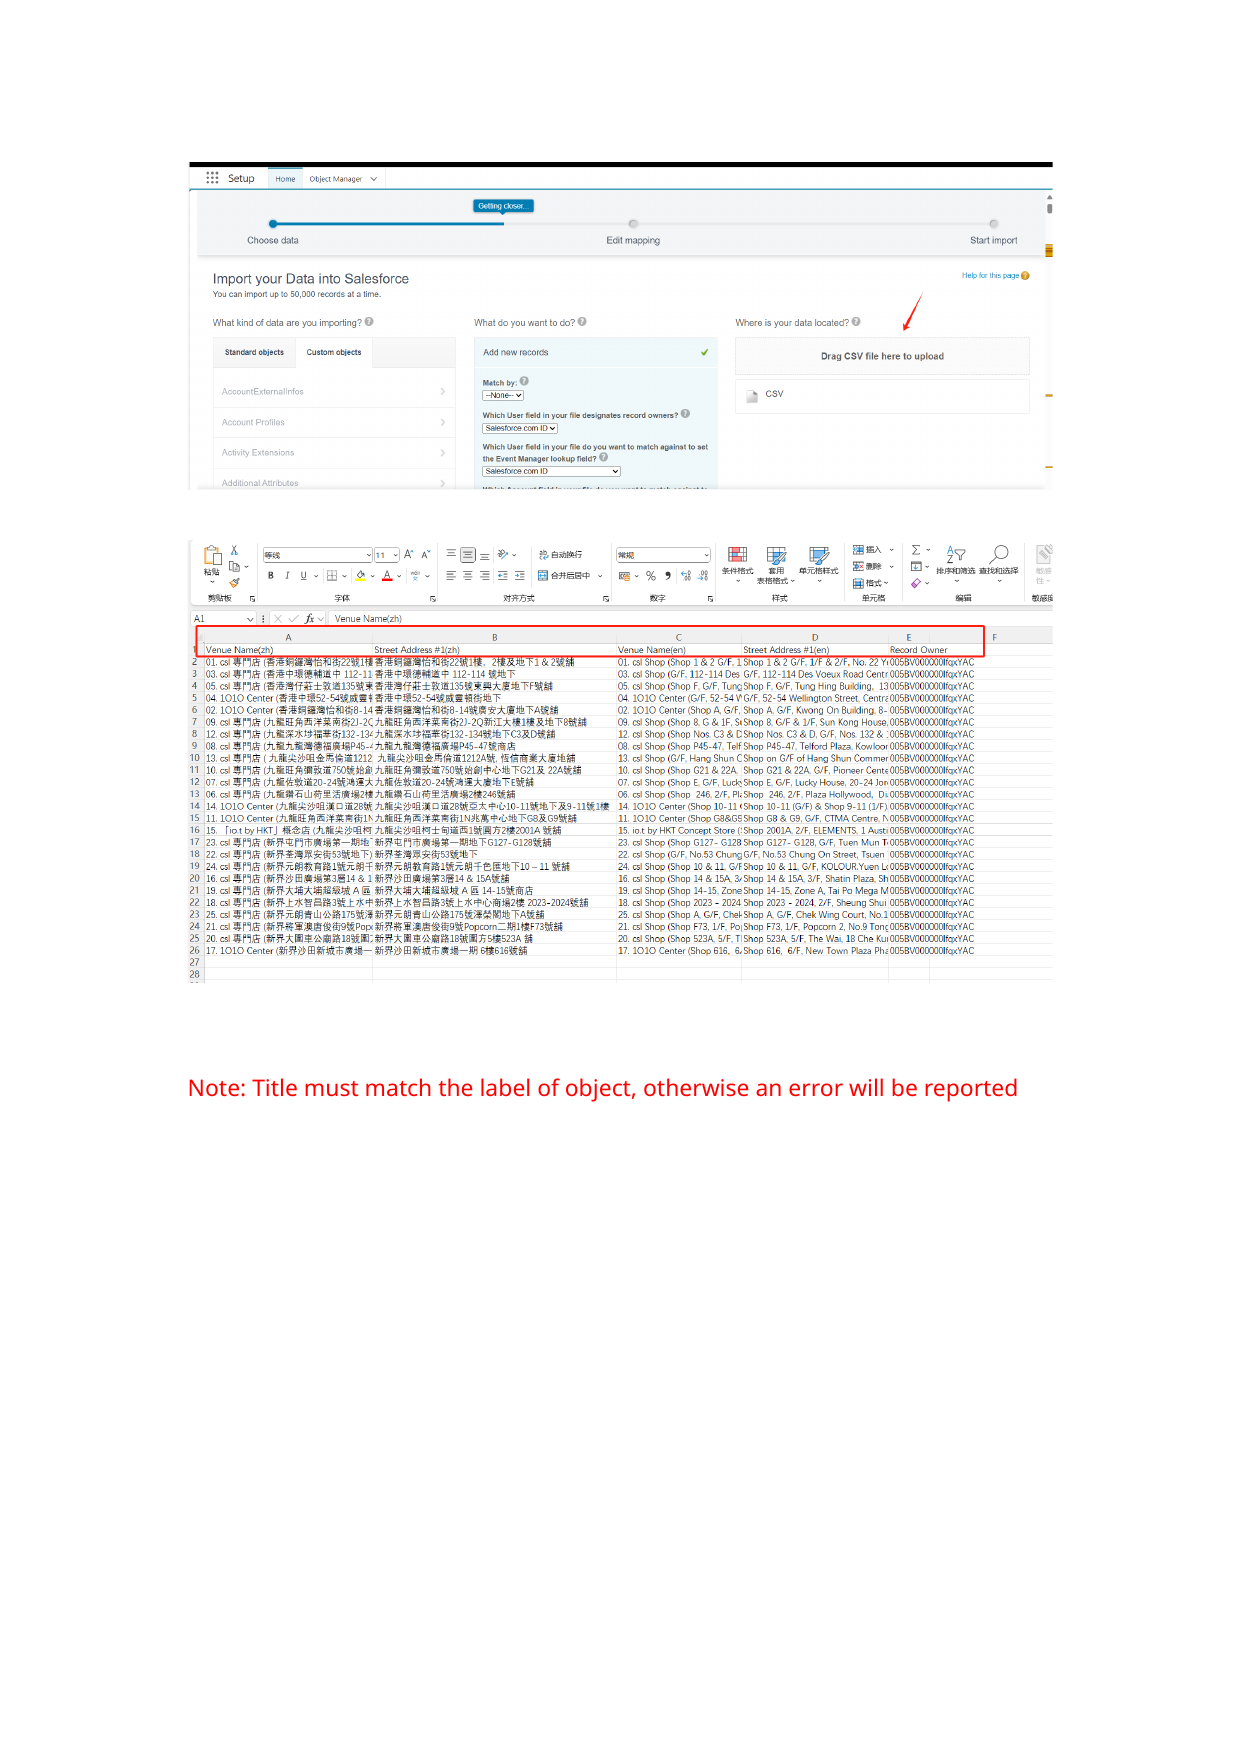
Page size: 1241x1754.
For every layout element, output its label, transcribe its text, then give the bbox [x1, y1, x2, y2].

text Note: Title must match the label of object, otherwise an error will be reported [187, 1071, 1053, 1103]
picture [187, 540, 1053, 983]
picture [187, 162, 1053, 490]
